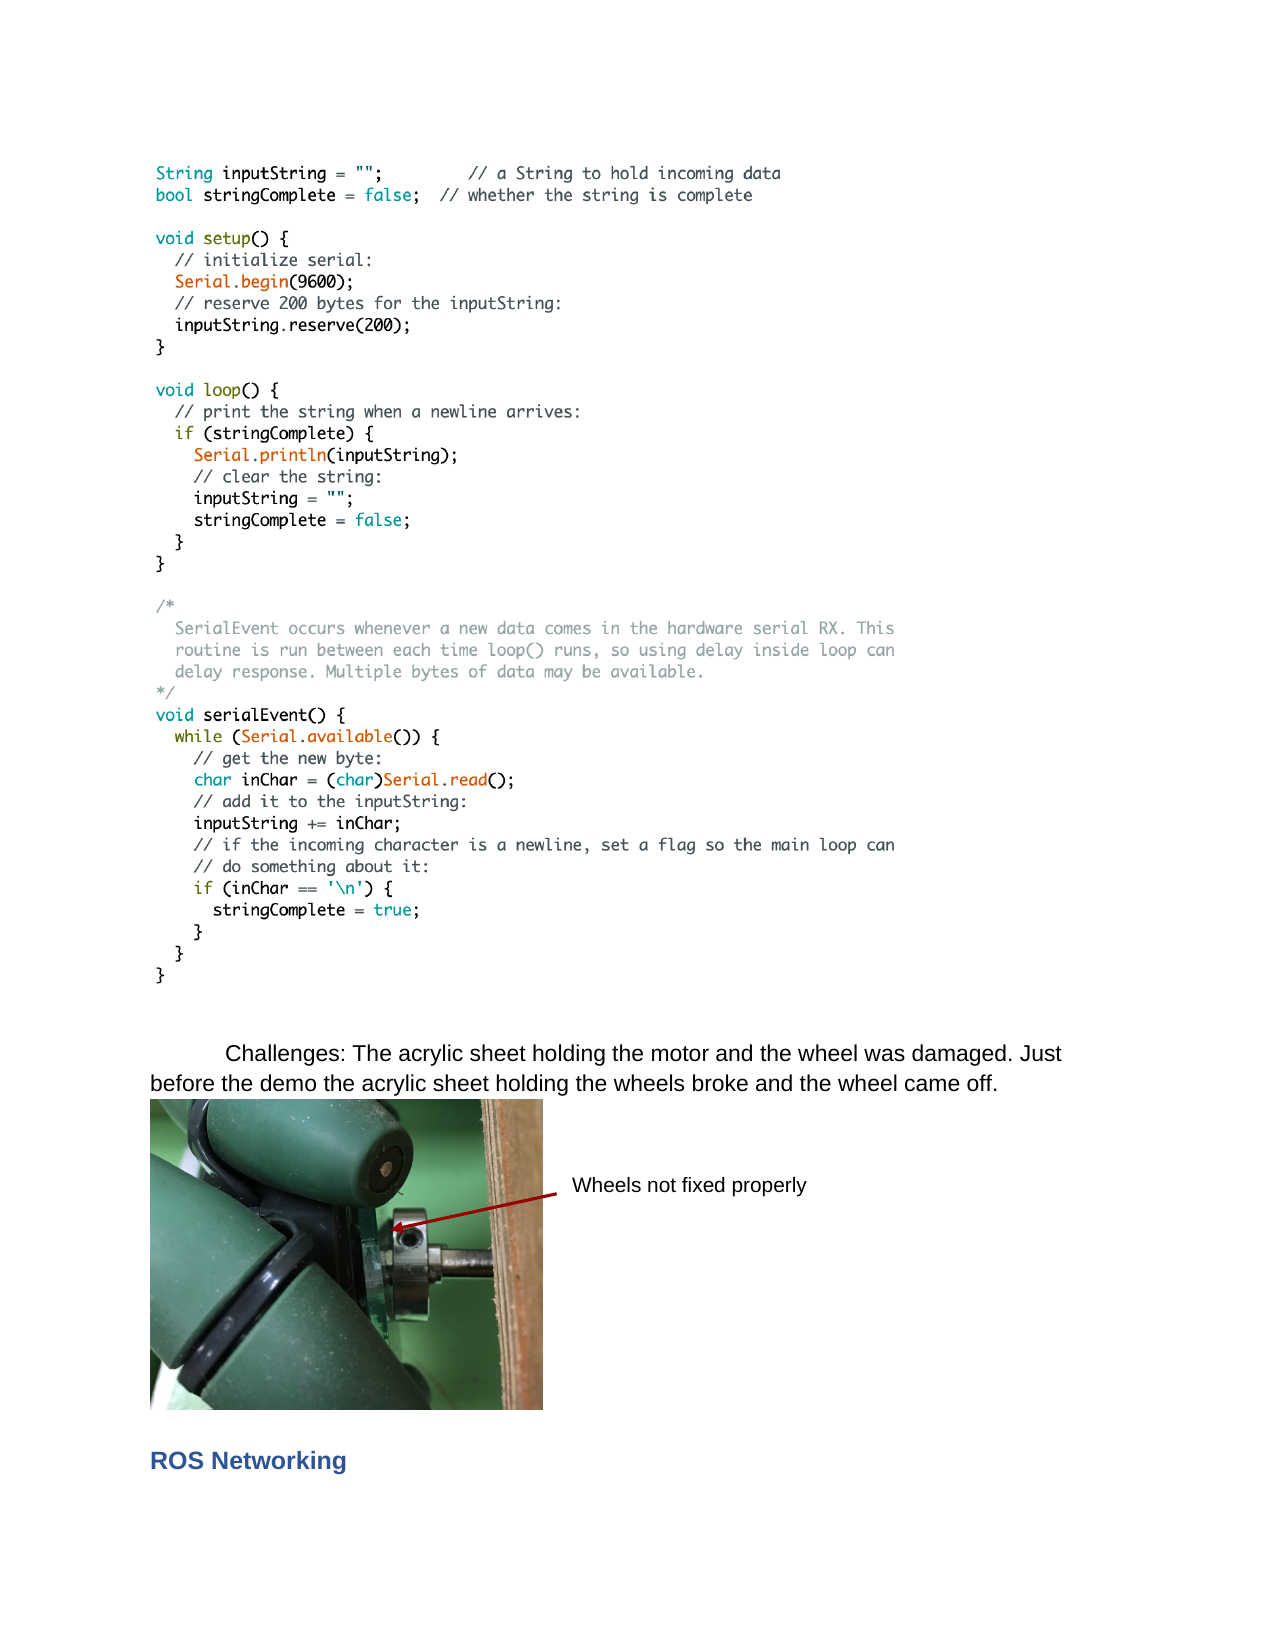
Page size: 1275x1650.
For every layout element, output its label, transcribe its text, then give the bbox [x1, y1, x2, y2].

picture [150, 1099, 543, 1410]
text Challenges: The acrylic sheet holding the motor and the wheel was damaged. Just before the demo the acrylic sheet holding the wheels broke and the wheel came off. [150, 1039, 1125, 1096]
text ROS Networking [150, 1446, 1125, 1475]
picture [150, 150, 928, 1006]
